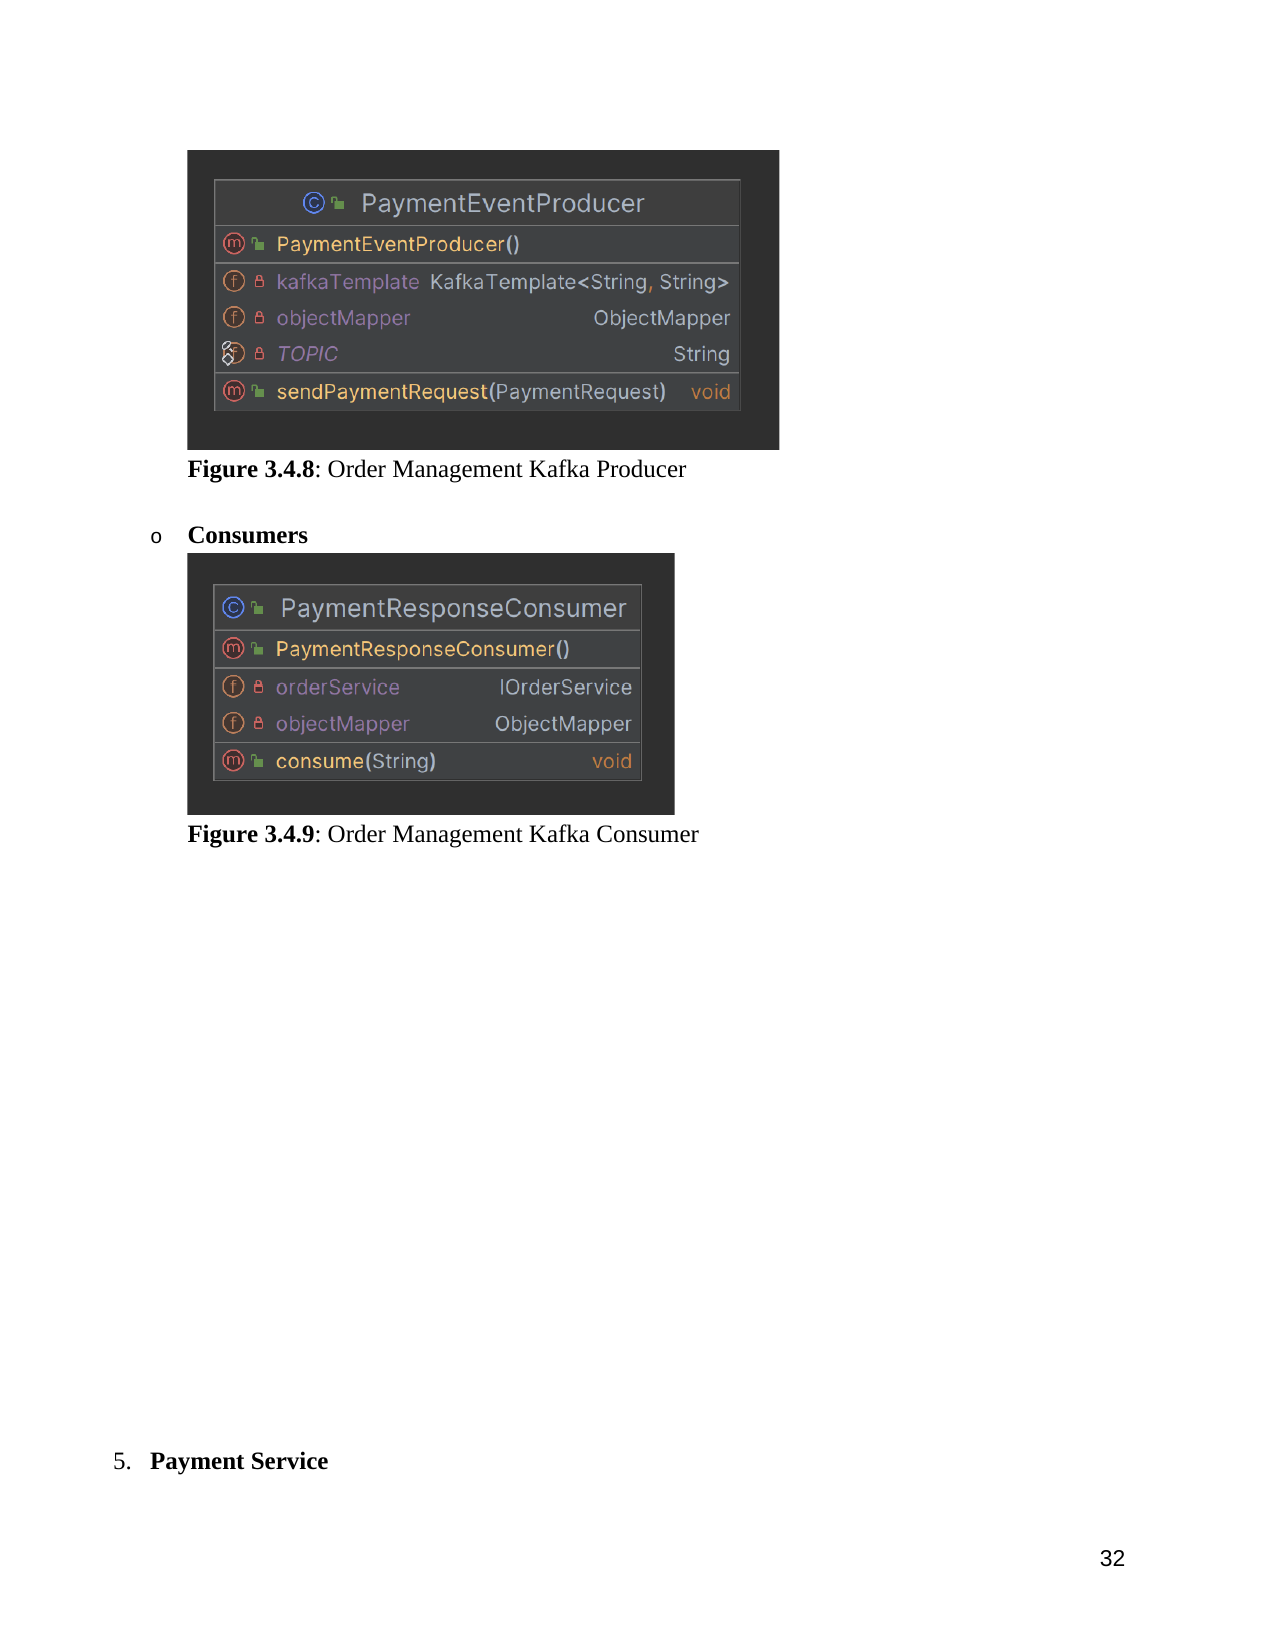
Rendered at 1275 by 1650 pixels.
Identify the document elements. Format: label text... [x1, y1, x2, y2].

picture [187, 150, 780, 450]
text Figure 3.4.9: Order Management Kafka Consumer [187, 819, 1125, 847]
list Consumers [150, 520, 1125, 549]
list Payment Service [113, 1446, 1125, 1475]
text Figure 3.4.8: Order Management Kafka Producer [187, 454, 1125, 483]
picture [187, 553, 675, 815]
